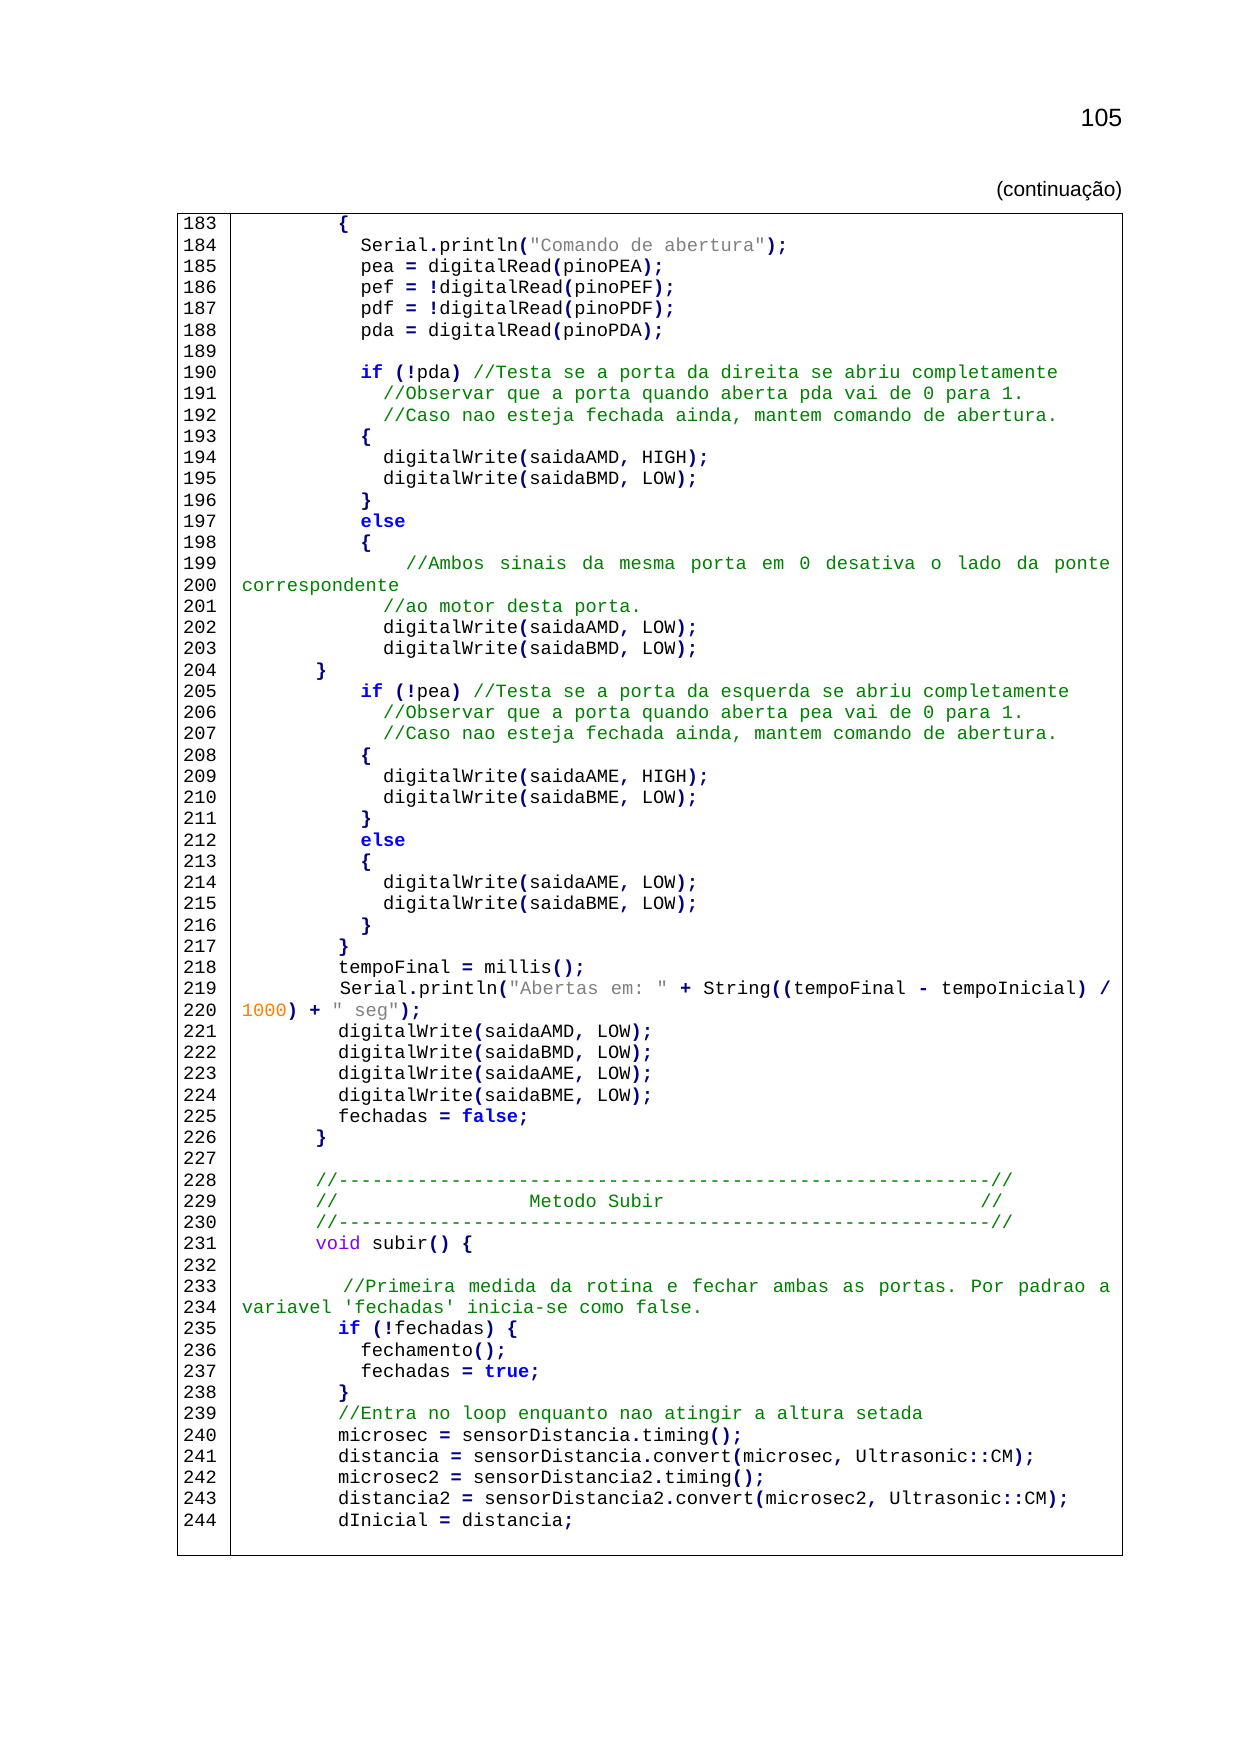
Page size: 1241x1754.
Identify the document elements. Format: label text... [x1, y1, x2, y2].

table_header 183 184 185 186 187 188 189 190 191 192 193 194 195 196 197 198 199 200 201 202 203 204 205 206 207 208 209 210 211 212 213 214 215 216 217 218 219 220 221 222 223 224 225 226 227 228 229 230 231 232 233 234 235 236 237 238 239 240 241 242 243 244 [178, 214, 230, 1555]
text (continuação) [177, 177, 1122, 201]
table_header { Serial.println("Comando de abertura"); pea = digitalRead(pinoPEA); pef = !digitalRead(pinoPEF); pdf = !digitalRead(pinoPDF); pda = digitalRead(pinoPDA); if (!pda) //Testa se a porta da direita se abriu completamente //Observar que a porta quando aberta pda vai de 0 para 1. //Caso nao esteja fechada ainda, mantem comando de abertura. { digitalWrite(saidaAMD, HIGH); digitalWrite(saidaBMD, LOW); } else { //Ambos sinais da mesma porta em 0 desativa o lado da ponte correspondente //ao motor desta porta. digitalWrite(saidaAMD, LOW); digitalWrite(saidaBMD, LOW); } if (!pea) //Testa se a porta da esquerda se abriu completamente //Observar que a porta quando aberta pea vai de 0 para 1. //Caso nao esteja fechada ainda, mantem comando de abertura. { digitalWrite(saidaAME, HIGH); digitalWrite(saidaBME, LOW); } else { digitalWrite(saidaAME, LOW); digitalWrite(saidaBME, LOW); } } tempoFinal = millis(); Serial.println("Abertas em: " + String((tempoFinal - tempoInicial) / 1000) + " seg"); digitalWrite(saidaAMD, LOW); digitalWrite(saidaBMD, LOW); digitalWrite(saidaAME, LOW); digitalWrite(saidaBME, LOW); fechadas = false; } //----------------------------------------------------------// // Metodo Subir // //----------------------------------------------------------// void subir() { //Primeira medida da rotina e fechar ambas as portas. Por padrao a variavel 'fechadas' inicia-se como false. if (!fechadas) { fechamento(); fechadas = true; } //Entra no loop enquanto nao atingir a altura setada microsec = sensorDistancia.timing(); distancia = sensorDistancia.convert(microsec, Ultrasonic::CM); microsec2 = sensorDistancia2.timing(); distancia2 = sensorDistancia2.convert(microsec2, Ultrasonic::CM); dInicial = distancia; [231, 214, 1122, 1555]
